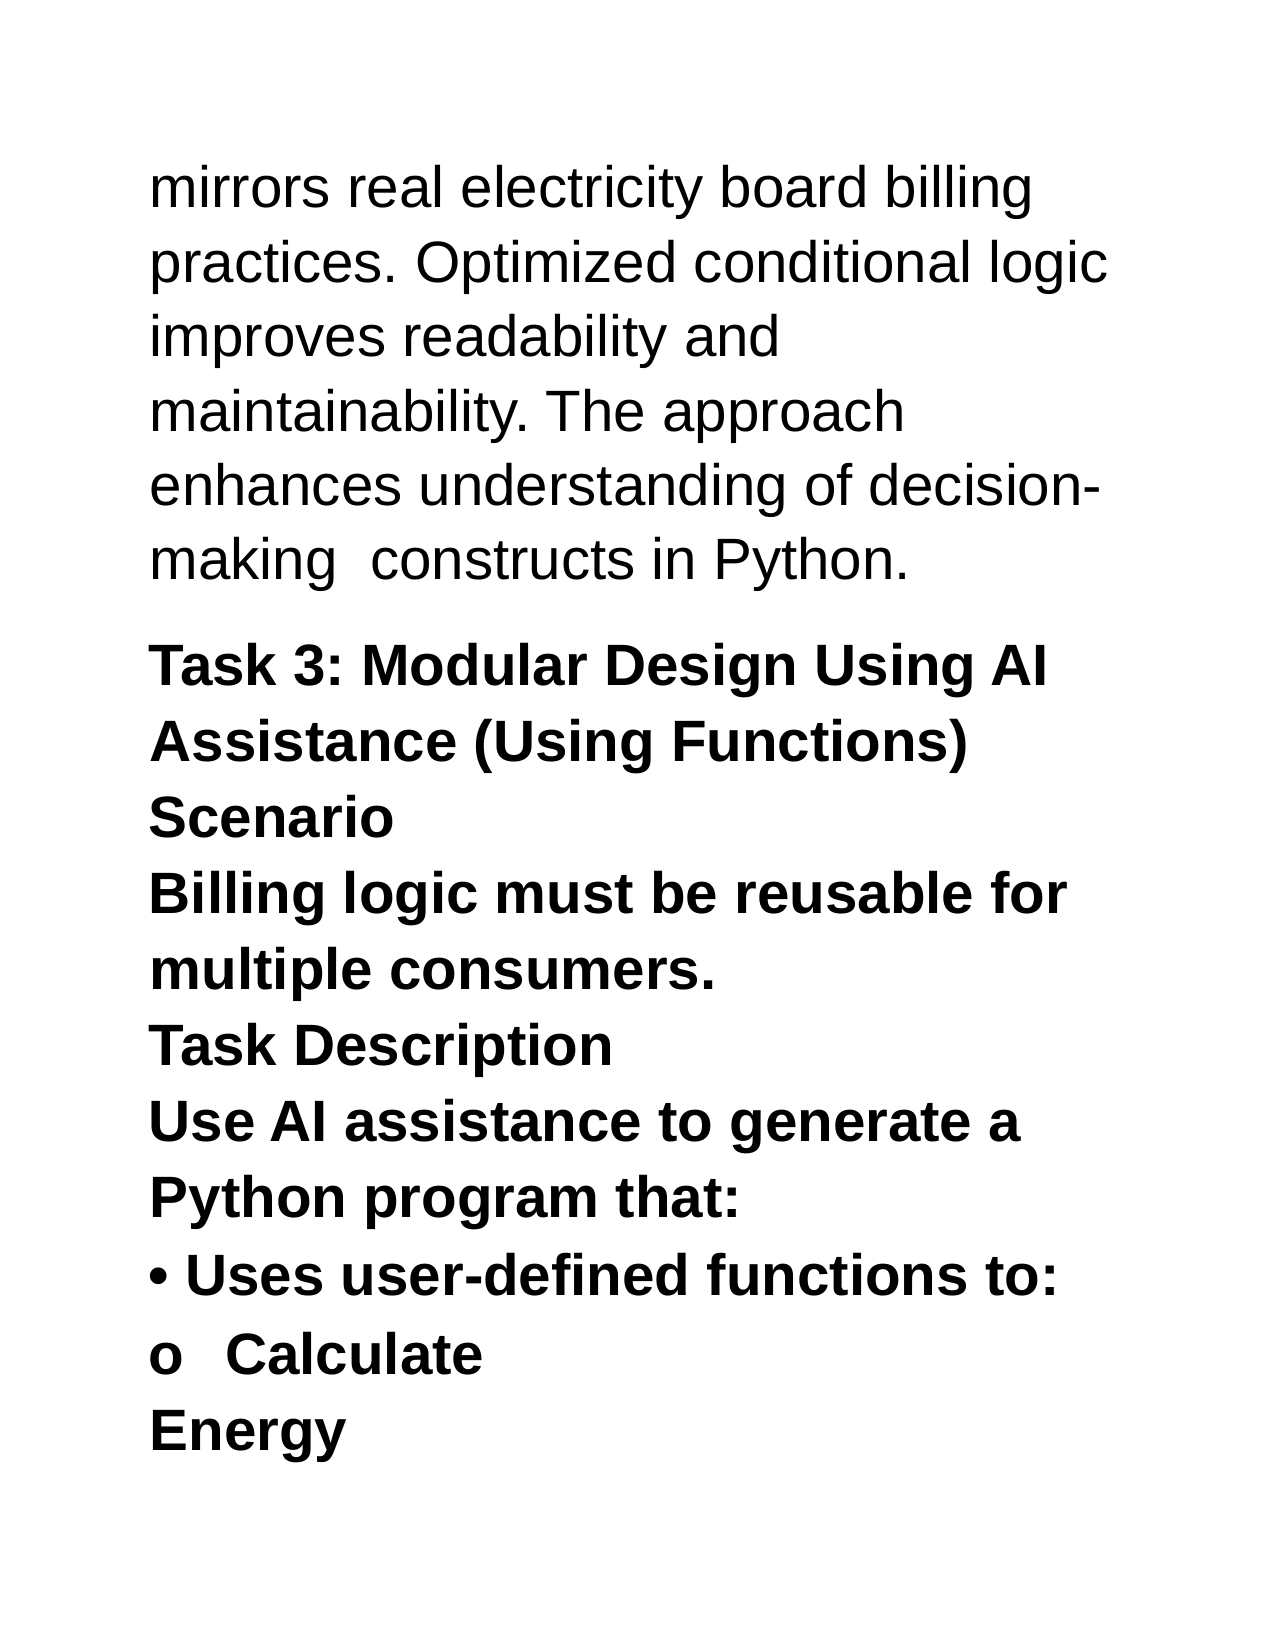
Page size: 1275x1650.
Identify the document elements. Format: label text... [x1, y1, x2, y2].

text Scenario [148, 783, 1138, 850]
text Task Description [148, 1011, 1138, 1078]
text • Uses user-defined functions to: [148, 1241, 1138, 1308]
text Task 3: Modular Design Using AI Assistance (Using Functions) [148, 631, 1138, 773]
text Use AI assistance to generate a Python program that: [148, 1087, 1138, 1229]
text Billing logic must be reusable for multiple consumers. [148, 859, 1138, 1002]
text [148, 153, 1121, 592]
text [148, 1320, 509, 1463]
